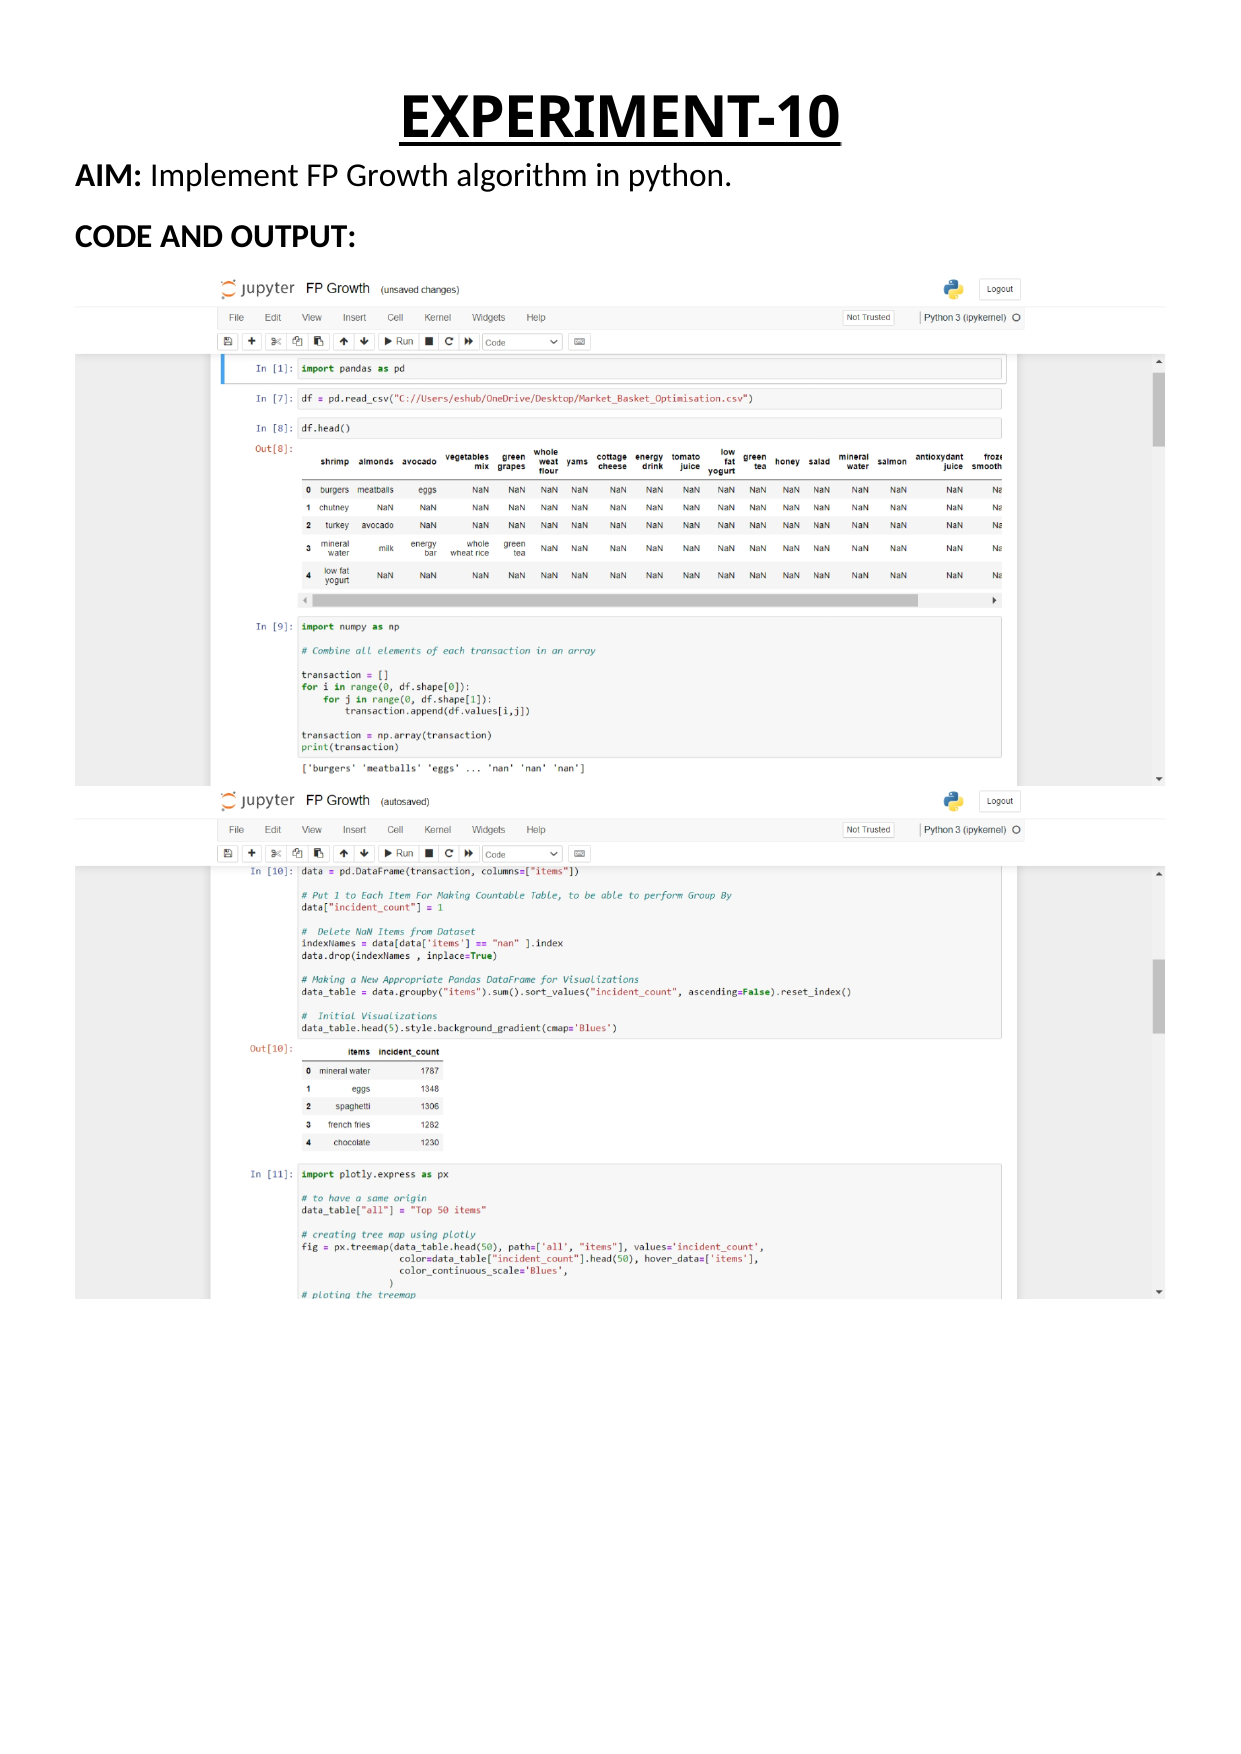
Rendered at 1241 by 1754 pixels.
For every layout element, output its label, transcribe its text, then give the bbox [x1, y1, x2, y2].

text AIM: Implement FP Growth algorithm in python. [75, 154, 1165, 195]
text CODE AND OUTPUT: [75, 215, 1165, 256]
picture [75, 275, 1166, 786]
title EXPERIMENT-10 [75, 75, 1165, 154]
picture [75, 788, 1166, 1299]
